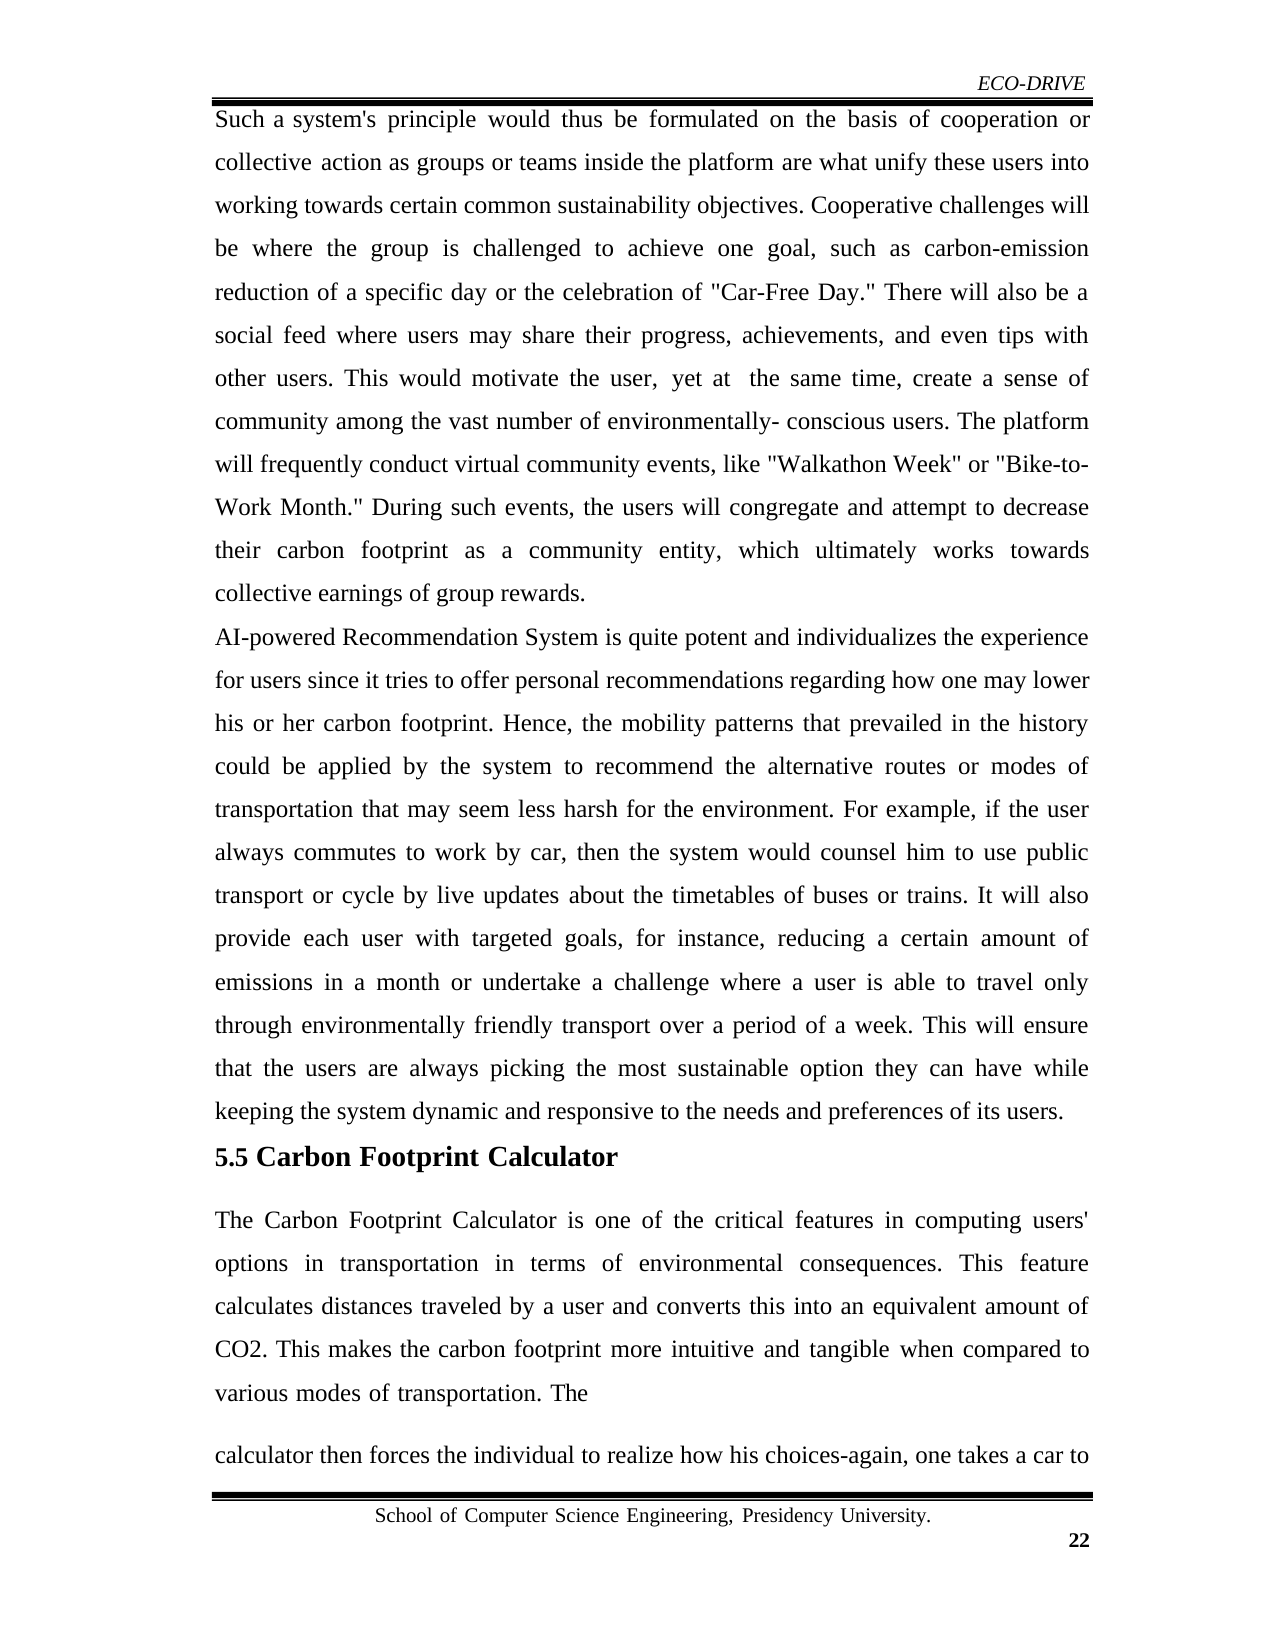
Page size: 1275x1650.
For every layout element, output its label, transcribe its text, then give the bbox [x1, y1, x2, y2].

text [214, 1440, 1090, 1469]
text AI-powered Recommendation System is quite potent and individualizes the experience for users since it tries to offer personal recommendations regarding how one may lower his or her carbon footprint. Hence, the mobility patterns that prevailed in the history could be applied by the system to recommend the alternative routes or modes of transportation that may seem less harsh for the environment. For example, if the user always commutes to work by car, then the system would counsel him to use public transport or cycle by live updates about the timetables of buses or trains. It will also provide each user with targeted goals, for instance, reducing a certain amount of emissions in a month or undertake a challenge where a user is able to travel only through environmentally friendly transport over a period of a week. This will ensure that the users are always picking the most sustainable option they can have while keeping the system dynamic and responsive to the needs and preferences of its users. [214, 622, 1090, 1125]
subtitle Carbon Footprint Calculator [214, 1139, 1162, 1173]
text The Carbon Footprint Calculator is one of the critical features in computing users' options in transportation in terms of environmental consequences. This feature calculates distances traveled by a user and converts this into an equivalent amount of CO2. This makes the carbon footprint more intuitive and tangible when compared to various modes of transportation. The [214, 1205, 1090, 1406]
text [214, 104, 1090, 607]
